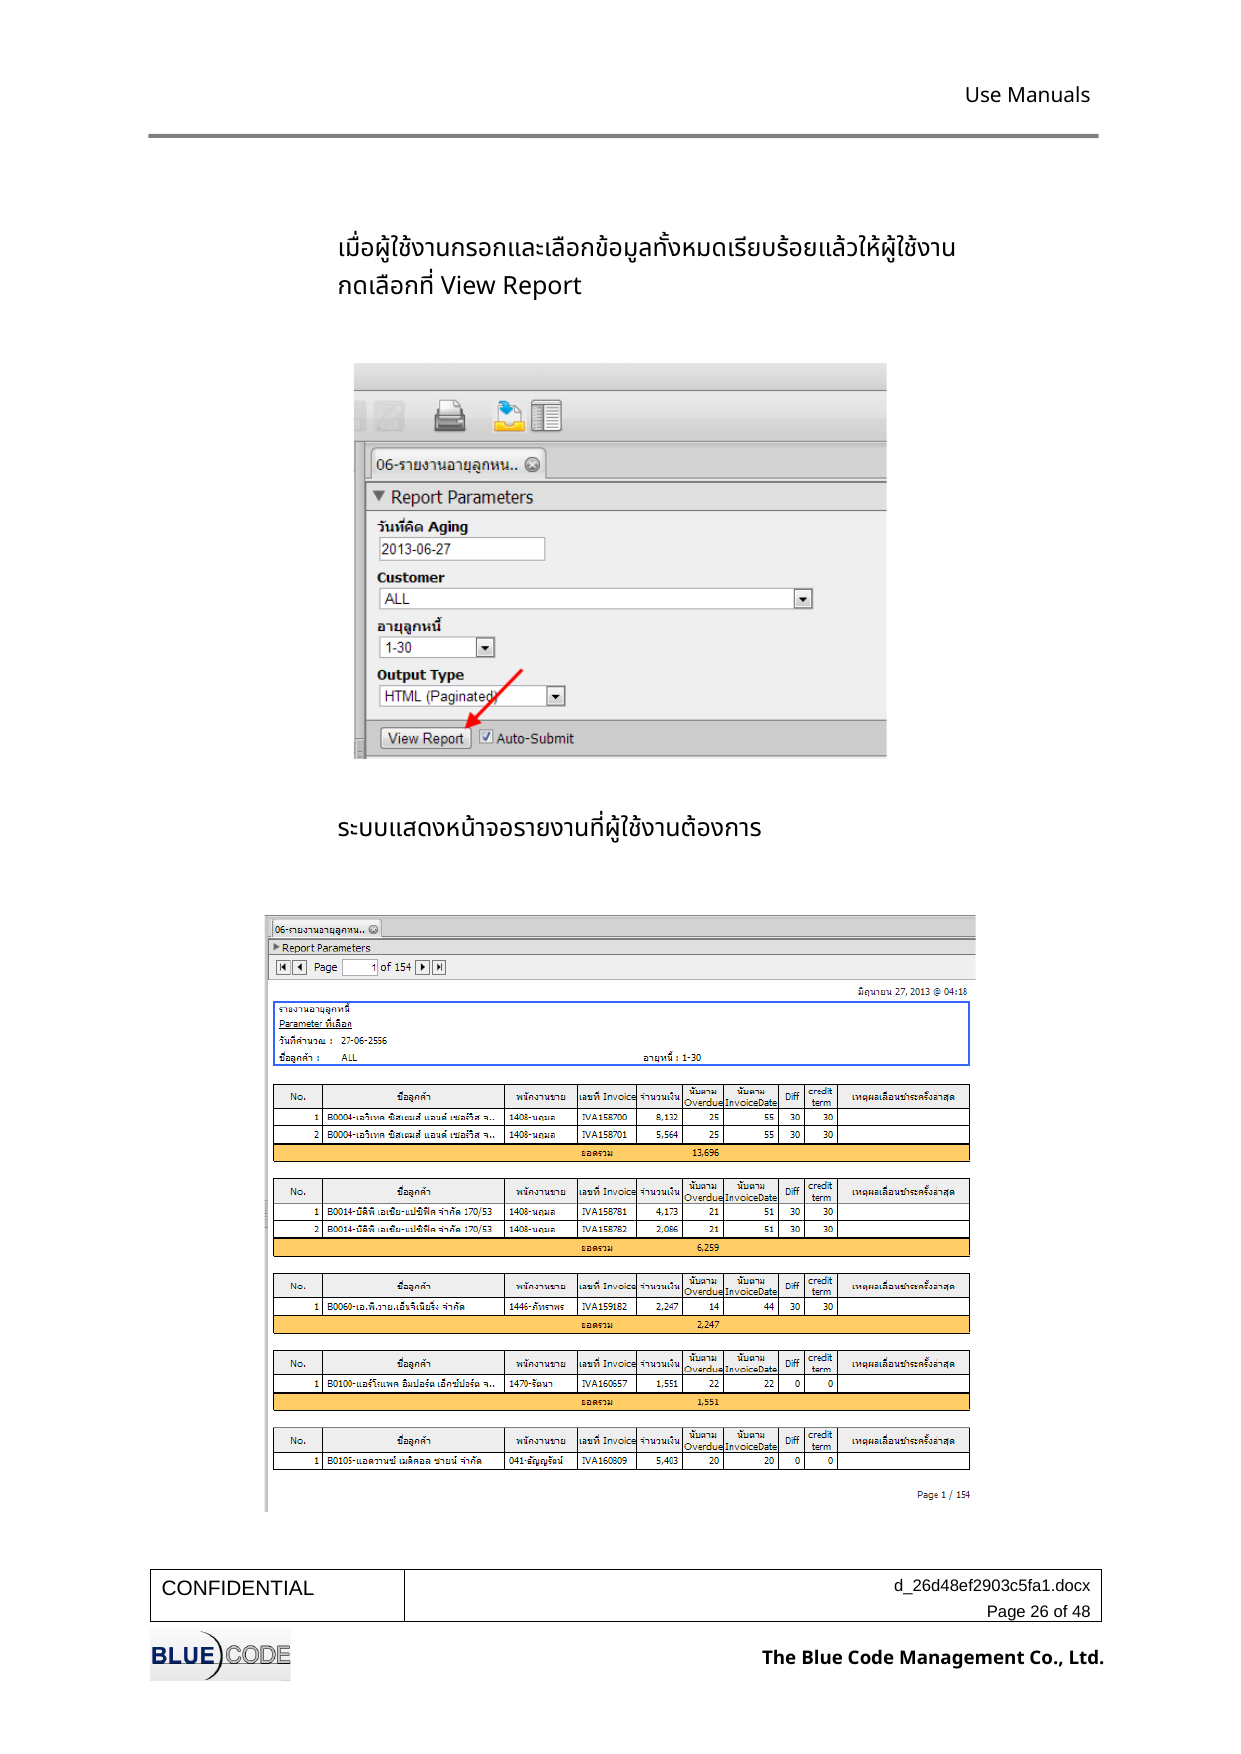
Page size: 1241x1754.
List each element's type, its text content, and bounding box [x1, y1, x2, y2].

picture [353, 363, 887, 759]
picture [264, 915, 976, 1512]
list กดเลือกที่ View Report [337, 267, 1090, 305]
picture [150, 1628, 291, 1681]
list ระบบแสดงหน้าจอรายงานที่ผู้ใช้งานต้องการ [337, 810, 1090, 848]
list เมื่อผู้ใช้งานกรอกและเลือกข้อมูลทั้งหมดเรียบร้อยแล้วให้ผู้ใช้งาน [337, 229, 1090, 267]
